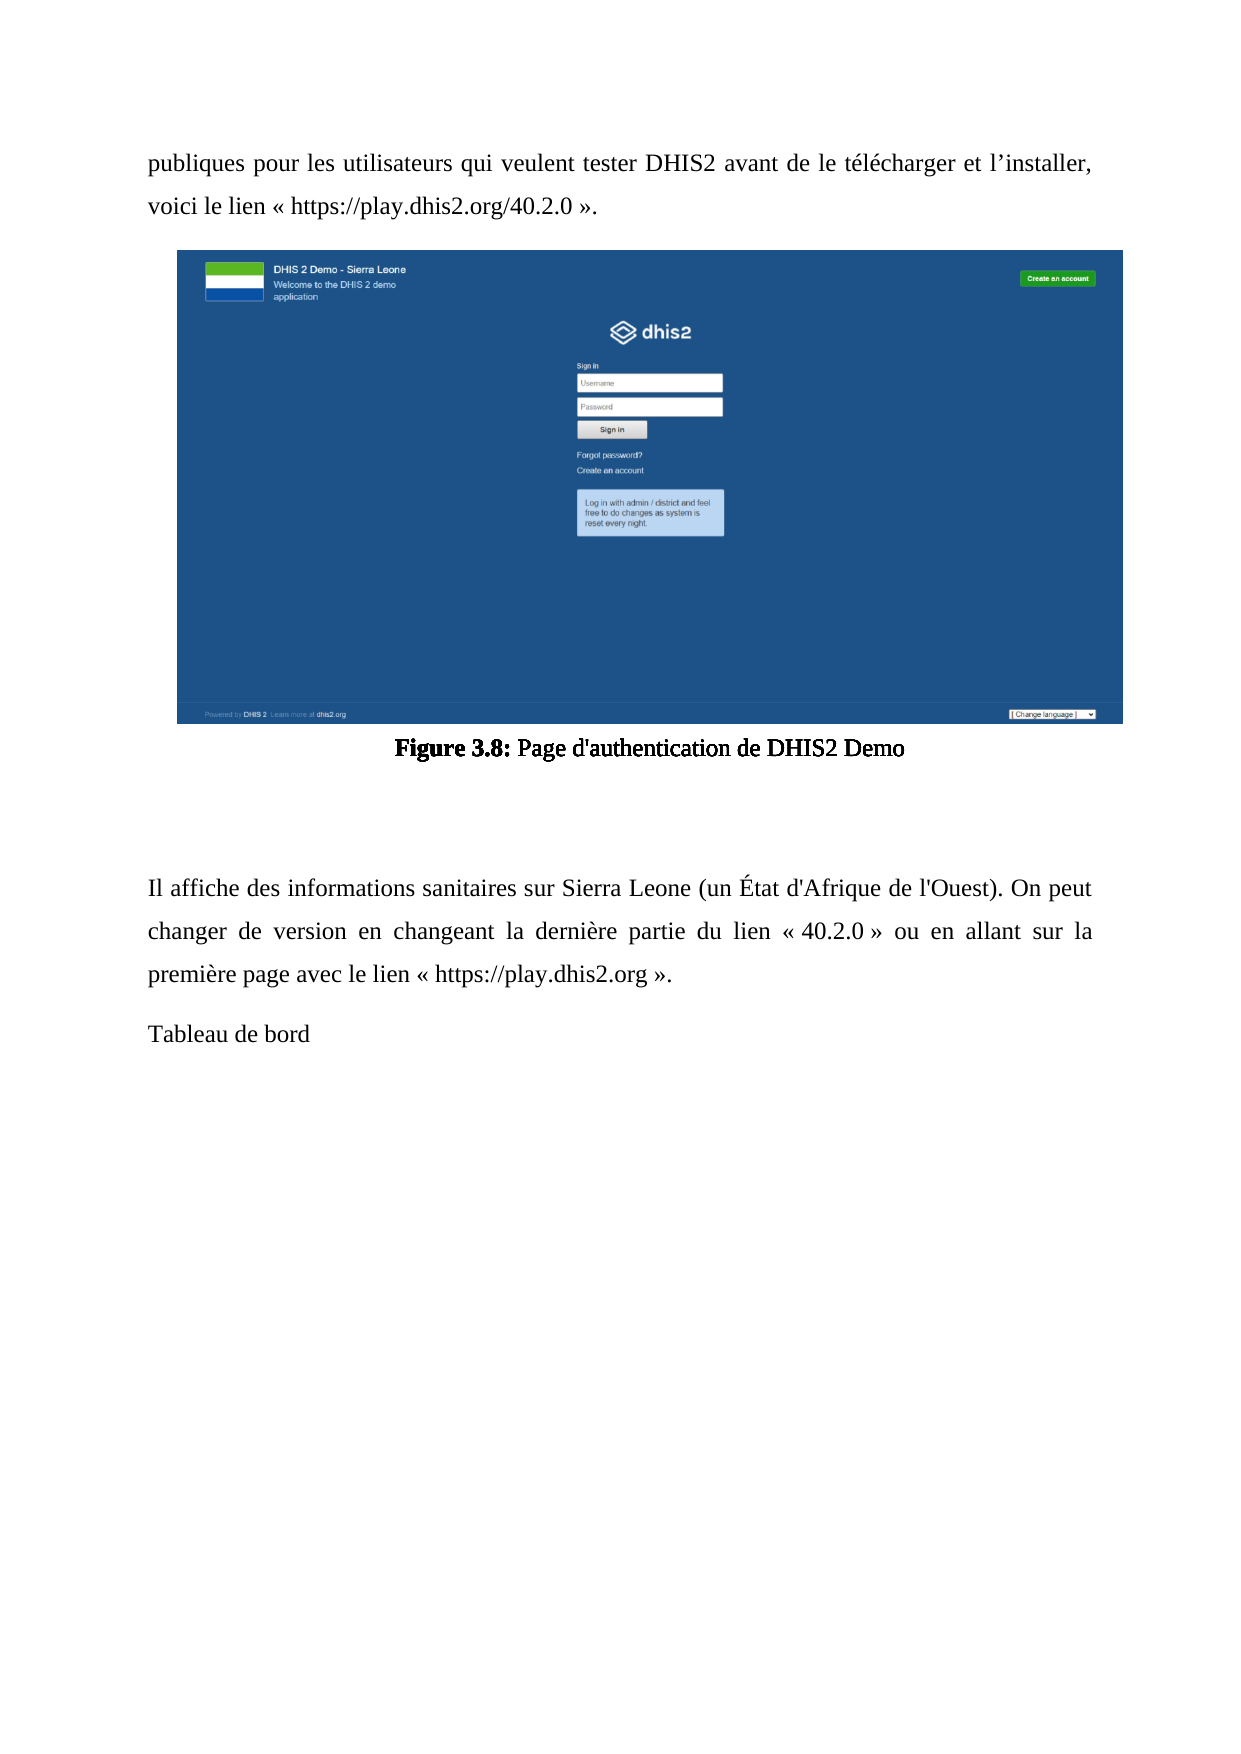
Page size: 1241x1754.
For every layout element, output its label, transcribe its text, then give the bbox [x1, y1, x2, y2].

text Tableau de bord [148, 1019, 1093, 1048]
picture [177, 250, 1123, 724]
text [148, 148, 1093, 219]
text Il affiche des informations sanitaires sur Sierra Leone (un État d'Afrique de l'Ouest). On peut changer de version en changeant la dernière partie du lien « 40.2.0 » ou en allant sur la première page avec le lien « https://play.dhis2.org ». [148, 873, 1093, 988]
